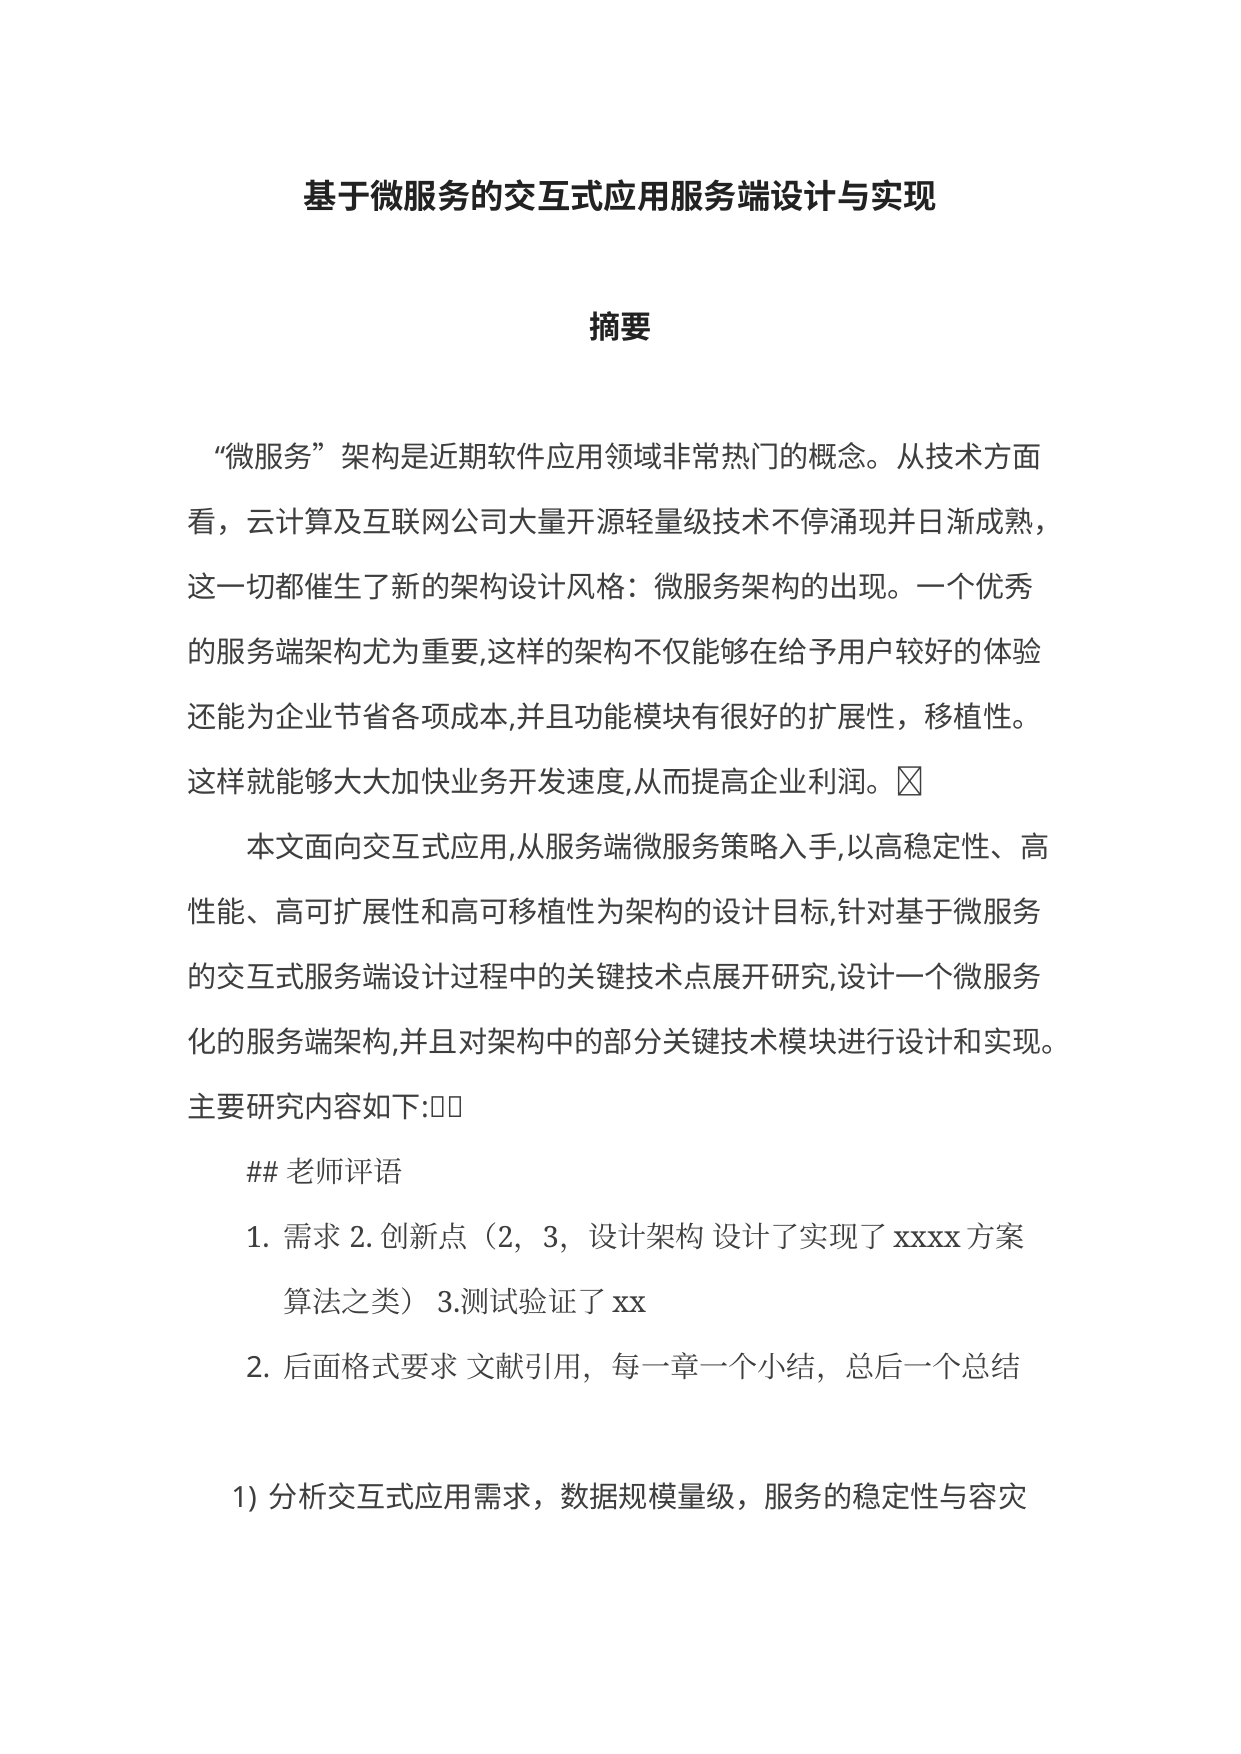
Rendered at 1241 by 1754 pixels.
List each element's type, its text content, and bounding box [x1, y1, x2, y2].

subtitle 摘要 [187, 292, 1053, 357]
text ## 老师评语 [187, 1137, 1053, 1202]
subtitle 基于微服务的交互式应用服务端设计与实现 [187, 162, 1053, 227]
list 分析交互式应用需求，数据规模量级，服务的稳定性与容灾 [231, 1462, 1053, 1527]
list 需求 2. 创新点（2，3，设计架构 设计了实现了xxxx方案 算法之类） 3.测试验证了xx [246, 1202, 1053, 1332]
text “微服务”架构是近期软件应用领域非常热门的概念。从技术方面看，云计算及互联网公司大量开源轻量级技术不停涌现并日渐成熟，这一切都催生了新的架构设计风格：微服务架构的出现。一个优秀的服务端架构尤为重要,这样的架构不仅能够在给予用户较好的体验还能为企业节省各项成本,并且功能模块有很好的扩展性，移植性。这样就能够大大加快业务开发速度,从而提高企业利润。 [187, 422, 1053, 812]
list 后面格式要求 文献引用，每一章一个小结，总后一个总结 [246, 1332, 1053, 1397]
text 本文面向交互式应用,从服务端微服务策略入手,以高稳定性、高性能、高可扩展性和高可移植性为架构的设计目标,针对基于微服务的交互式服务端设计过程中的关键技术点展开研究,设计一个微服务化的服务端架构,并且对架构中的部分关键技术模块进行设计和实现。主要研究内容如下: [187, 812, 1053, 1137]
